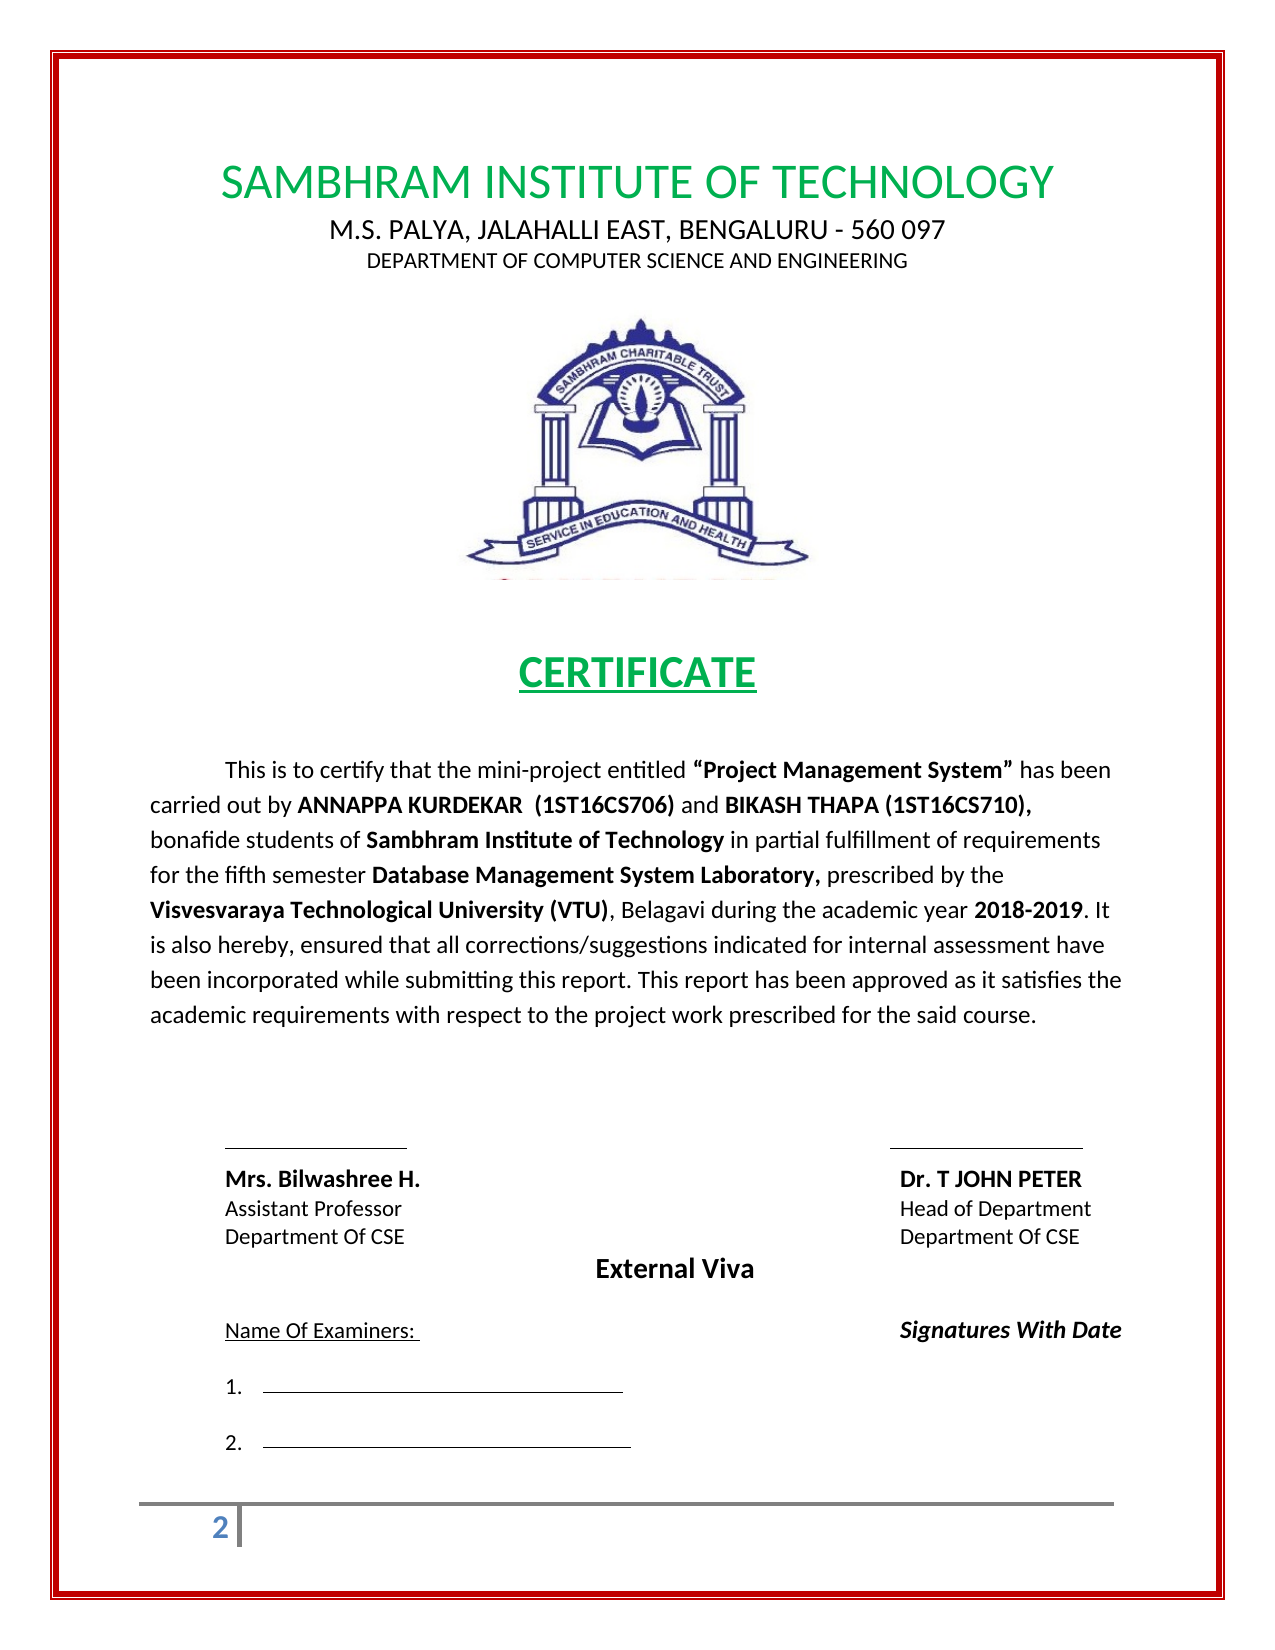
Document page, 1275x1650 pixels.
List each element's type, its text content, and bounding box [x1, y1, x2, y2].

text Department Of CSE Department Of CSE [150, 1222, 1125, 1250]
text SAMBHRAM INSTITUTE OF TECHNOLOGY [150, 150, 1125, 211]
text This is to certify that the mini-project entitled “Project Management System” has been carried out by ANNAPPA KURDEKAR (1ST16CS706) and BIKASH THAPA (1ST16CS710), bonafide students of Sambhram Institute of Technology in partial fulfillment of requirements for the fifth semester Database Management System Laboratory, prescribed by the Visvesvaraya Technological University (VTU), Belagavi during the academic year 2018-2019. It is also hereby, ensured that all corrections/suggestions indicated for internal assessment have been incorporated while submitting this report. This report has been approved as it satisfies the academic requirements with respect to the project work prescribed for the said course. [150, 755, 1125, 1030]
text External Viva [150, 1250, 1125, 1286]
text Name Of Examiners: Signatures With Date [225, 1314, 1125, 1344]
picture [456, 302, 819, 580]
text CERTIFICATE [150, 643, 1125, 699]
text DEPARTMENT OF COMPUTER SCIENCE AND ENGINEERING [150, 247, 1125, 275]
text Assistant Professor Head of Department [150, 1194, 1125, 1222]
text M.S. PALYA, JALAHALLI EAST, BENGALURU - 560 097 [150, 211, 1125, 247]
text Mrs. Bilwashree H. Dr. T JOHN PETER [150, 1164, 1125, 1194]
